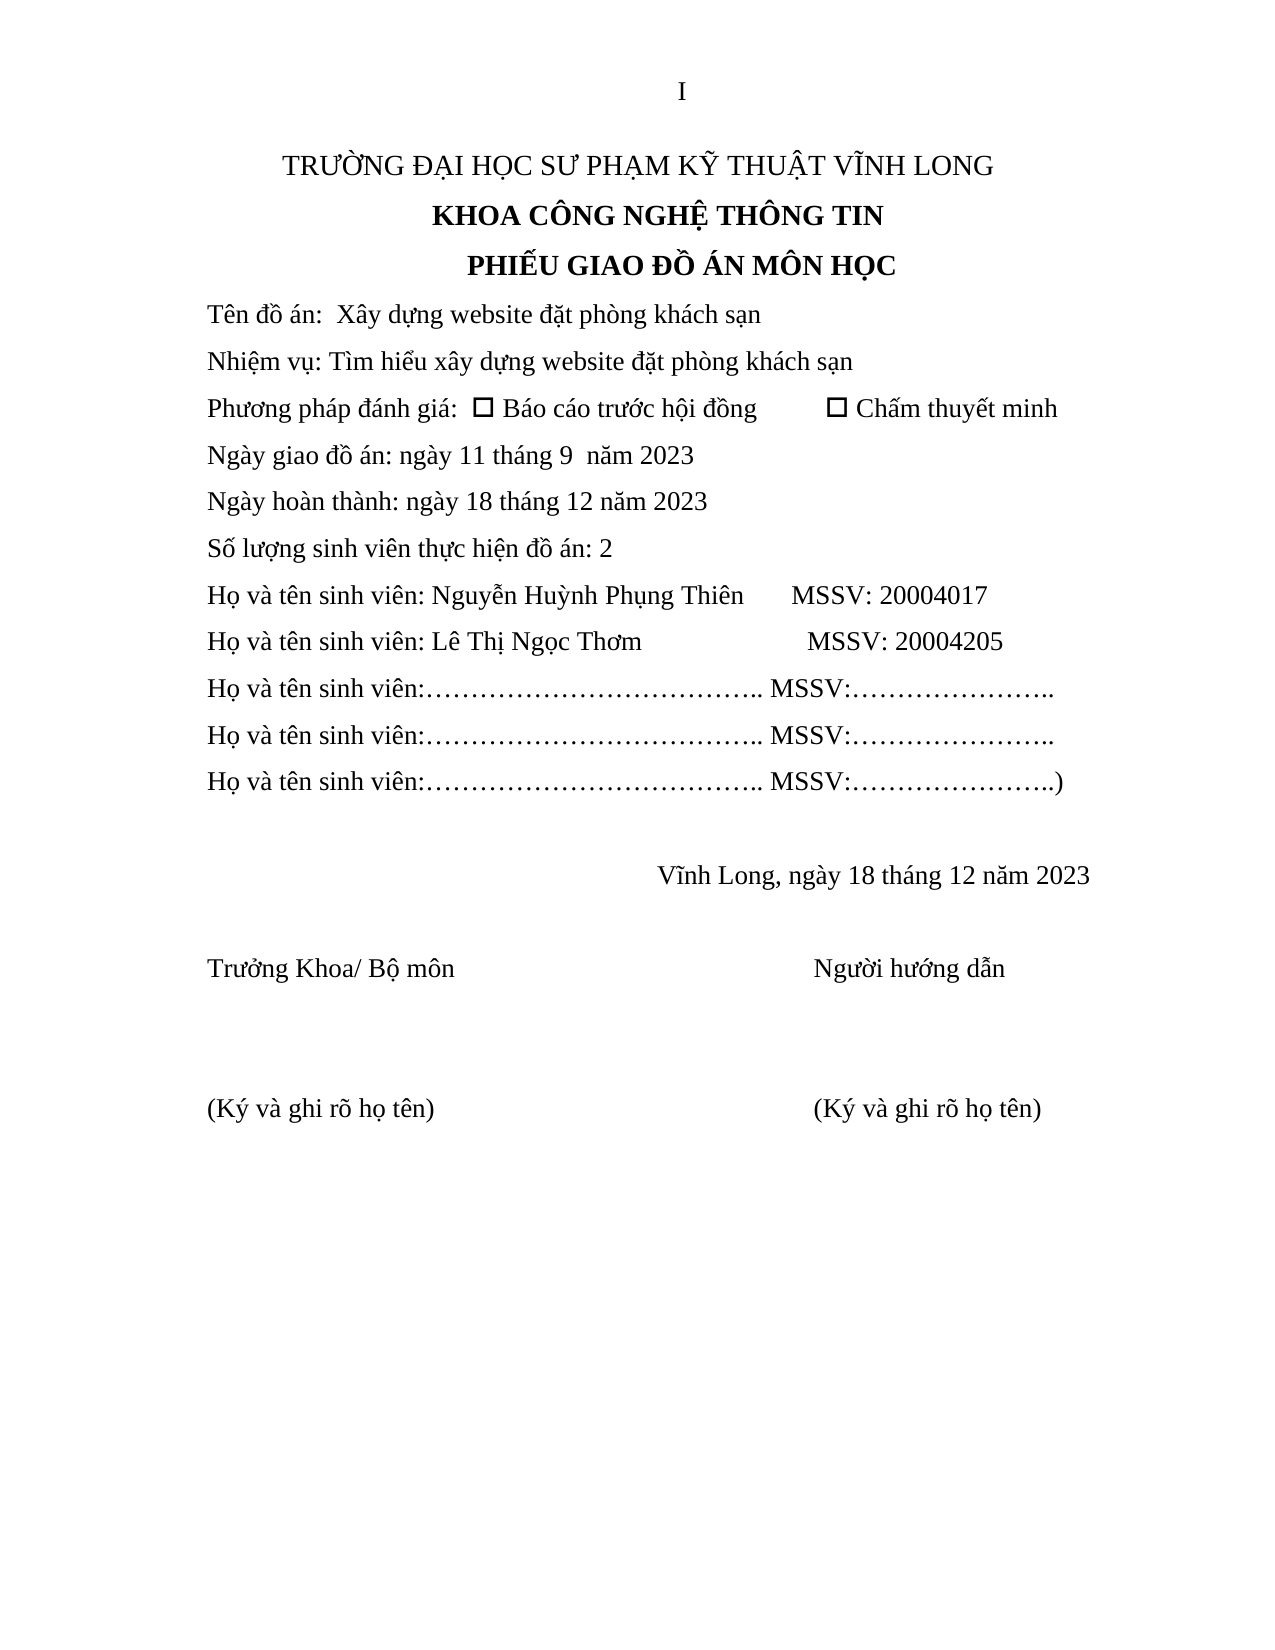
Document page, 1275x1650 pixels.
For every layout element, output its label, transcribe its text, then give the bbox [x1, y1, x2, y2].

text Họ và tên sinh viên: Lê Thị Ngọc Thơm MSSV: 20004205 [207, 626, 1157, 657]
text (Ký và ghi rõ họ tên) (Ký và ghi rõ họ tên) [207, 1092, 1157, 1123]
text KHOA CÔNG NGHỆ THÔNG TIN [357, 198, 1157, 232]
text Số lượng sinh viên thực hiện đồ án: 2 [207, 532, 1157, 563]
text Trưởng Khoa/ Bộ môn Người hướng dẫn [207, 952, 1157, 983]
text Tên đồ án: Xây dựng website đặt phòng khách sạn [207, 299, 1157, 330]
text Ngày giao đồ án: ngày 11 tháng 9 năm 2023 [207, 439, 1157, 470]
text Ngày hoàn thành: ngày 18 tháng 12 năm 2023 [207, 486, 1157, 517]
text TRƯỜNG ĐẠI HỌC SƯ PHẠM KỸ THUẬT VĨNH LONG [207, 148, 1157, 181]
text Họ và tên sinh viên:……………………………….. MSSV:………………….. [207, 719, 1157, 750]
text Phương pháp đánh giá: Báo cáo trước hội đồng Chấm thuyết minh [207, 392, 1157, 423]
text Họ và tên sinh viên:……………………………….. MSSV:………………….. [207, 672, 1157, 703]
text Nhiệm vụ: Tìm hiểu xây dựng website đặt phòng khách sạn [207, 345, 1157, 376]
text Họ và tên sinh viên:……………………………….. MSSV:…………………..) [207, 766, 1157, 797]
text Vĩnh Long, ngày 18 tháng 12 năm 2023 [657, 859, 1157, 890]
text Họ và tên sinh viên: Nguyễn Huỳnh Phụng Thiên MSSV: 20004017 [207, 579, 1157, 610]
text PHIẾU GIAO ĐỒ ÁN MÔN HỌC [207, 248, 1157, 282]
